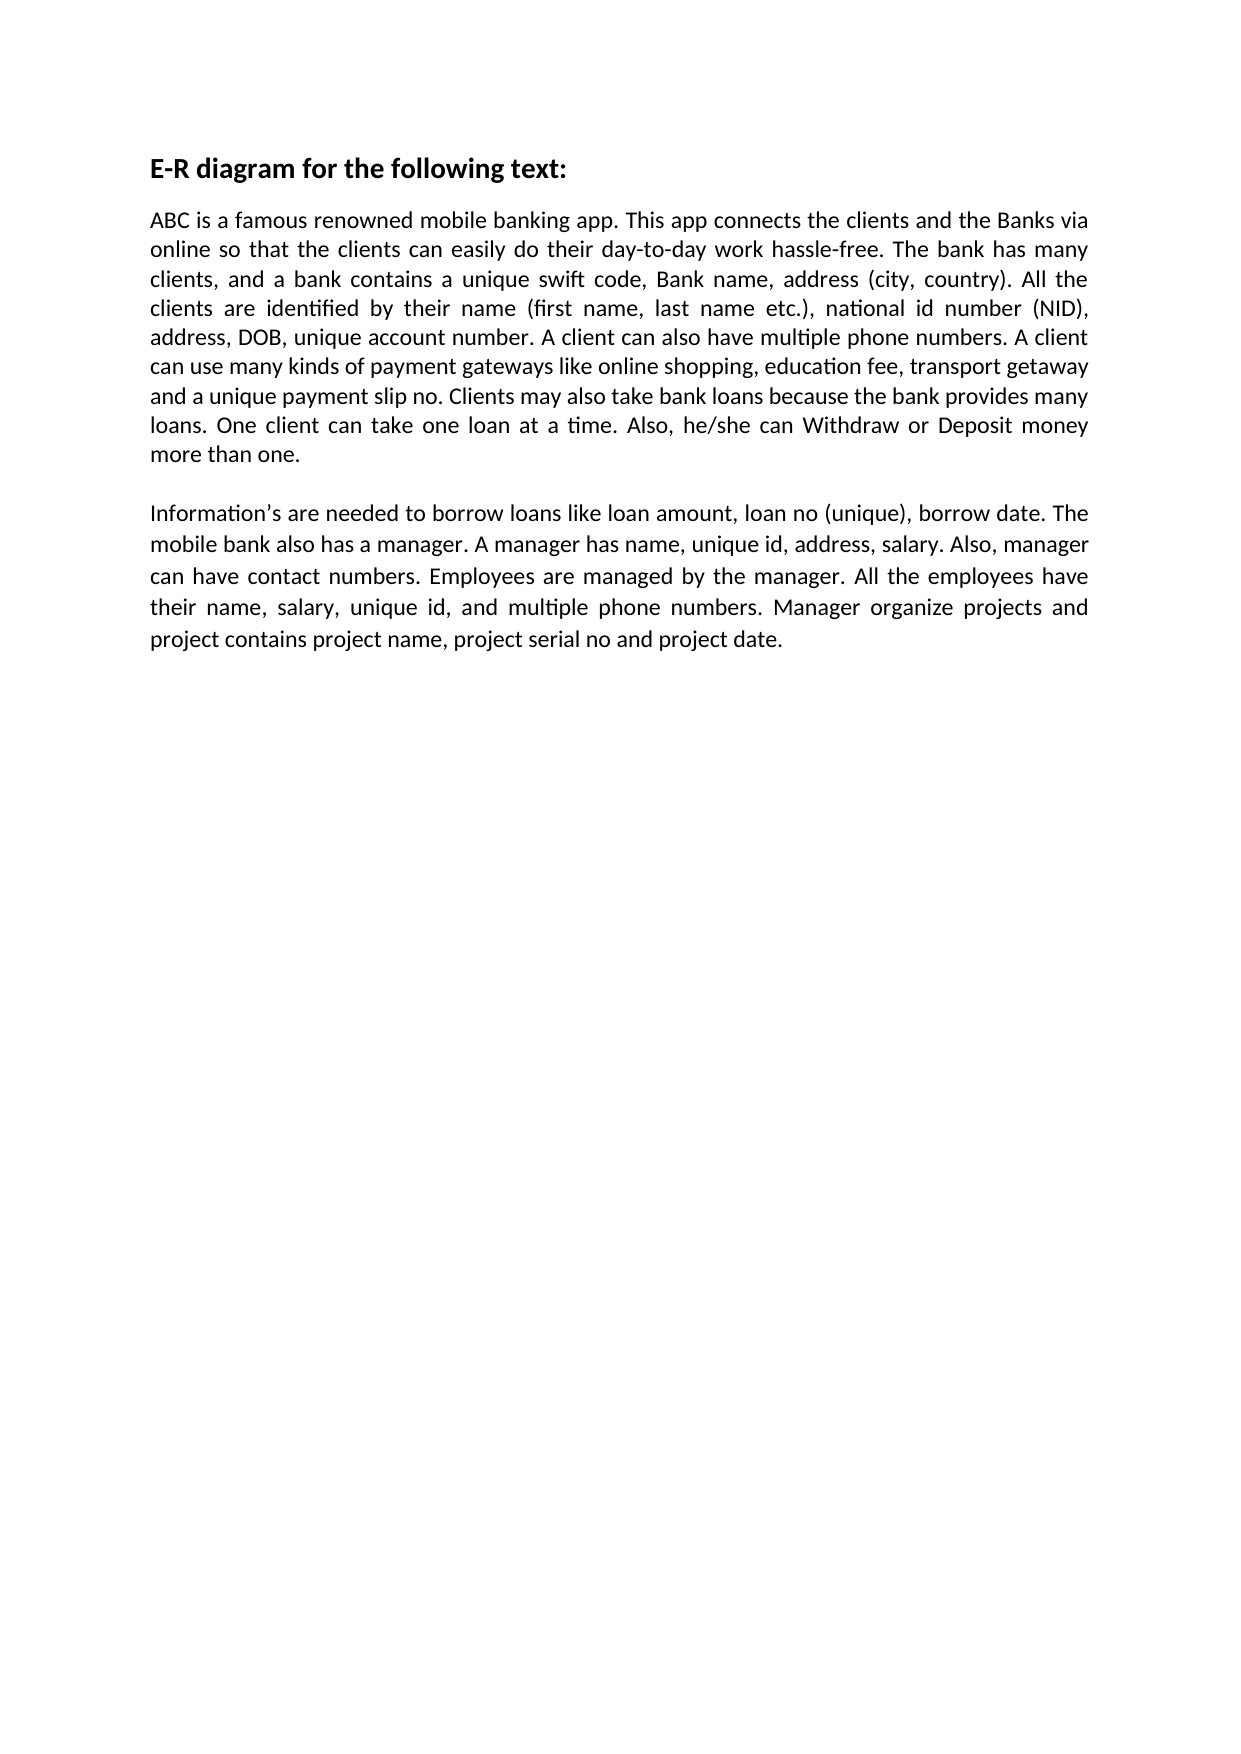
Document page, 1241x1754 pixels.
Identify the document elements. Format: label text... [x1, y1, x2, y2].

text Information’s are needed to borrow loans like loan amount, loan no (unique), borrow date. The mobile bank also has a manager. A manager has name, unique id, address, salary. Also, manager can have contact numbers. Employees are managed by the manager. All the employees have their name, salary, unique id, and multiple phone numbers. Manager organize projects and project contains project name, project serial no and project date. [150, 498, 1090, 653]
text E-R diagram for the following text: [150, 150, 1090, 186]
text ABC is a famous renowned mobile banking app. This app connects the clients and the Banks via online so that the clients can easily do their day-to-day work hassle-free. The bank has many clients, and a bank contains a unique swift code, Bank name, address (city, country). All the clients are identified by their name (first name, last name etc.), national id number (NID), address, DOB, unique account number. A client can also have multiple phone numbers. A client can use many kinds of payment gateways like online shopping, education fee, transport getaway and a unique payment slip no. Clients may also take bank loans because the bank provides many loans. One client can take one loan at a time. Also, he/she can Withdraw or Deposit money more than one. [150, 205, 1090, 468]
